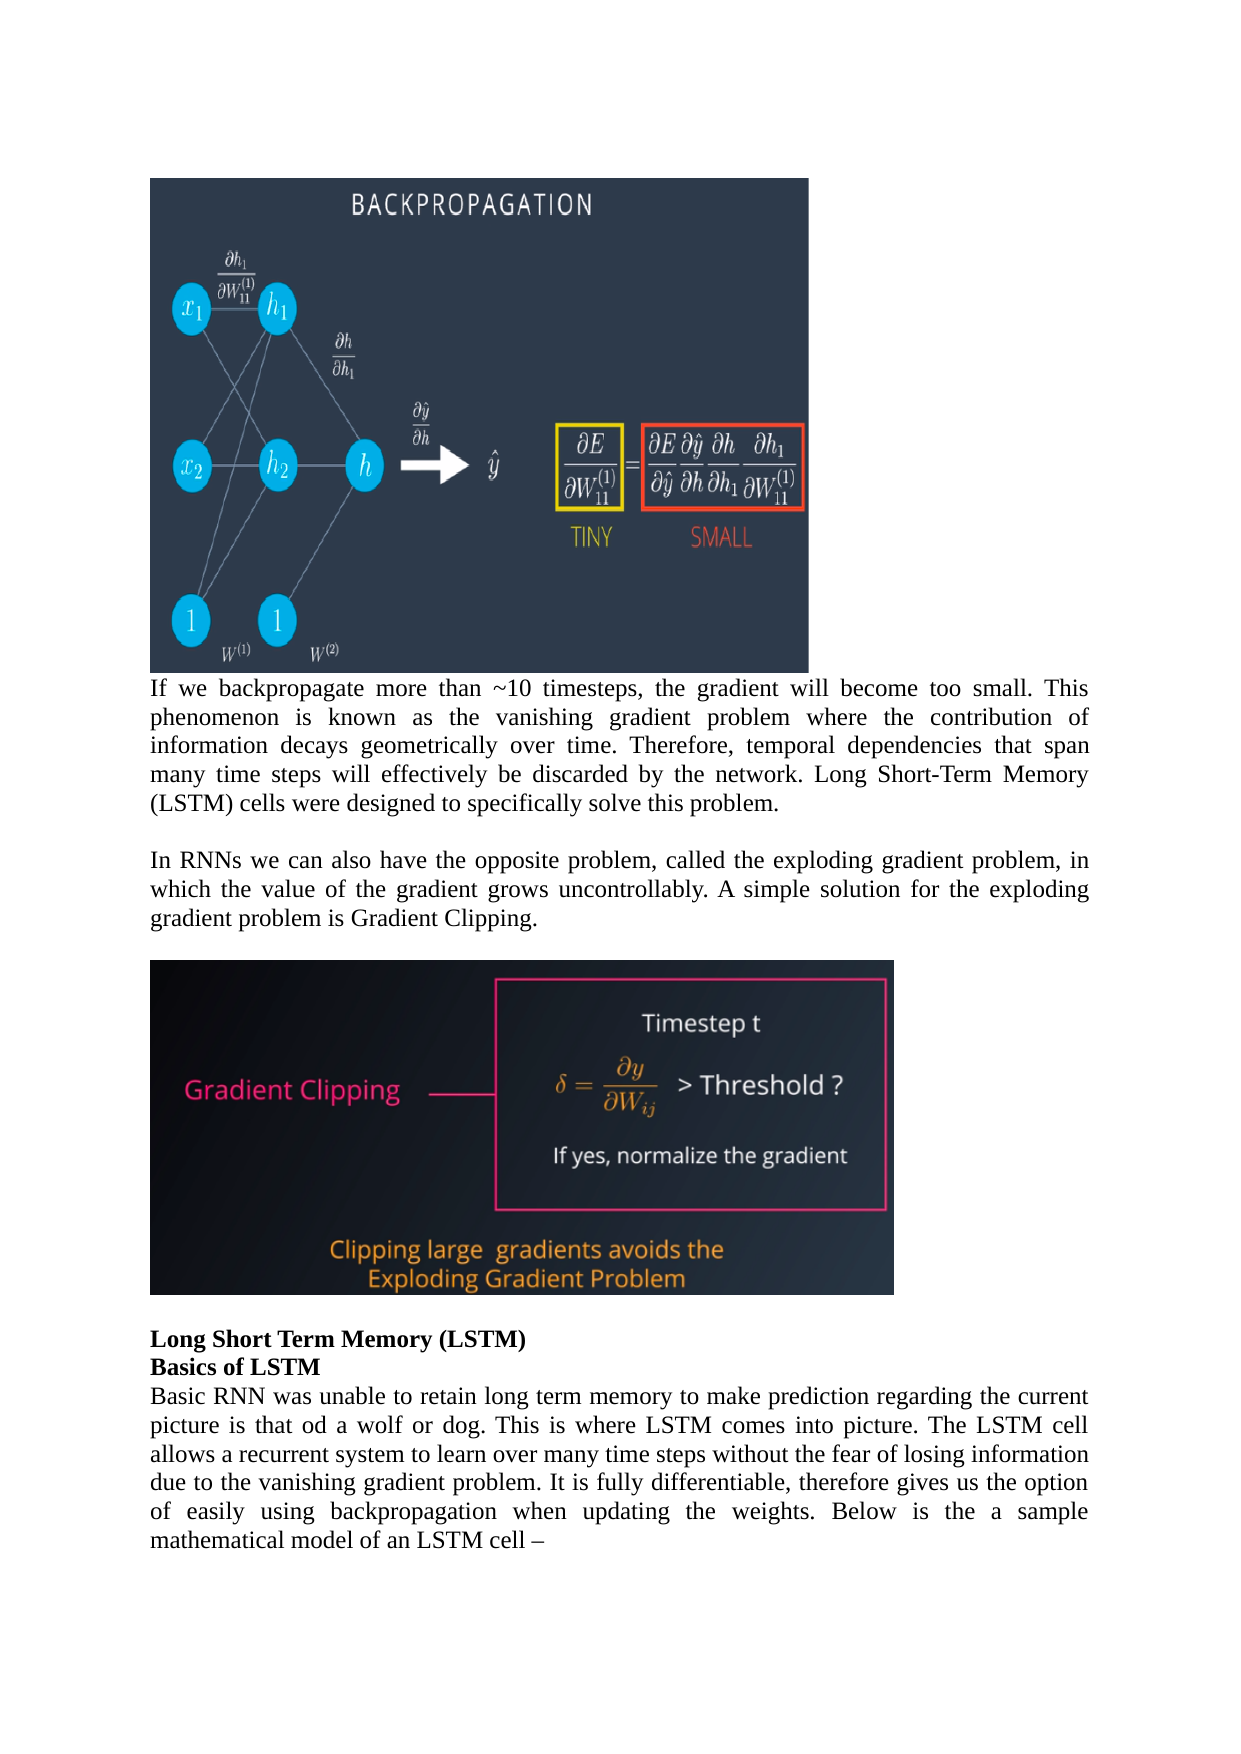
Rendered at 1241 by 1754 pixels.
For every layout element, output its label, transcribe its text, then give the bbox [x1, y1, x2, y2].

text Long Short Term Memory (LSTM) [150, 1324, 1090, 1352]
picture [150, 178, 809, 673]
text In RNNs we can also have the opposite problem, called the exploding gradient problem, in which the value of the gradient grows uncontrollably. A simple solution for the exploding gradient problem is Gradient Clipping. [150, 817, 1090, 932]
text If we backpropagate more than ~10 timesteps, the gradient will become too small. This phenomenon is known as the vanishing gradient problem where the contribution of information decays geometrically over time. Therefore, temporal dependencies that span many time steps will effectively be discarded by the network. Long Short-Term Memory (LSTM) cells were designed to specifically solve this problem. [150, 673, 1090, 817]
picture [150, 960, 894, 1295]
text Basic RNN was unable to retain long term memory to make prediction regarding the current picture is that od a wolf or dog. This is where LSTM comes into picture. The LSTM cell allows a recurrent system to learn over many time steps without the fear of losing information due to the vanishing gradient problem. It is fully differentiable, therefore gives us the option of easily using backpropagation when updating the weights. Below is the a sample mathematical model of an LSTM cell – [150, 1381, 1090, 1554]
text Basics of LSTM [150, 1352, 1090, 1381]
